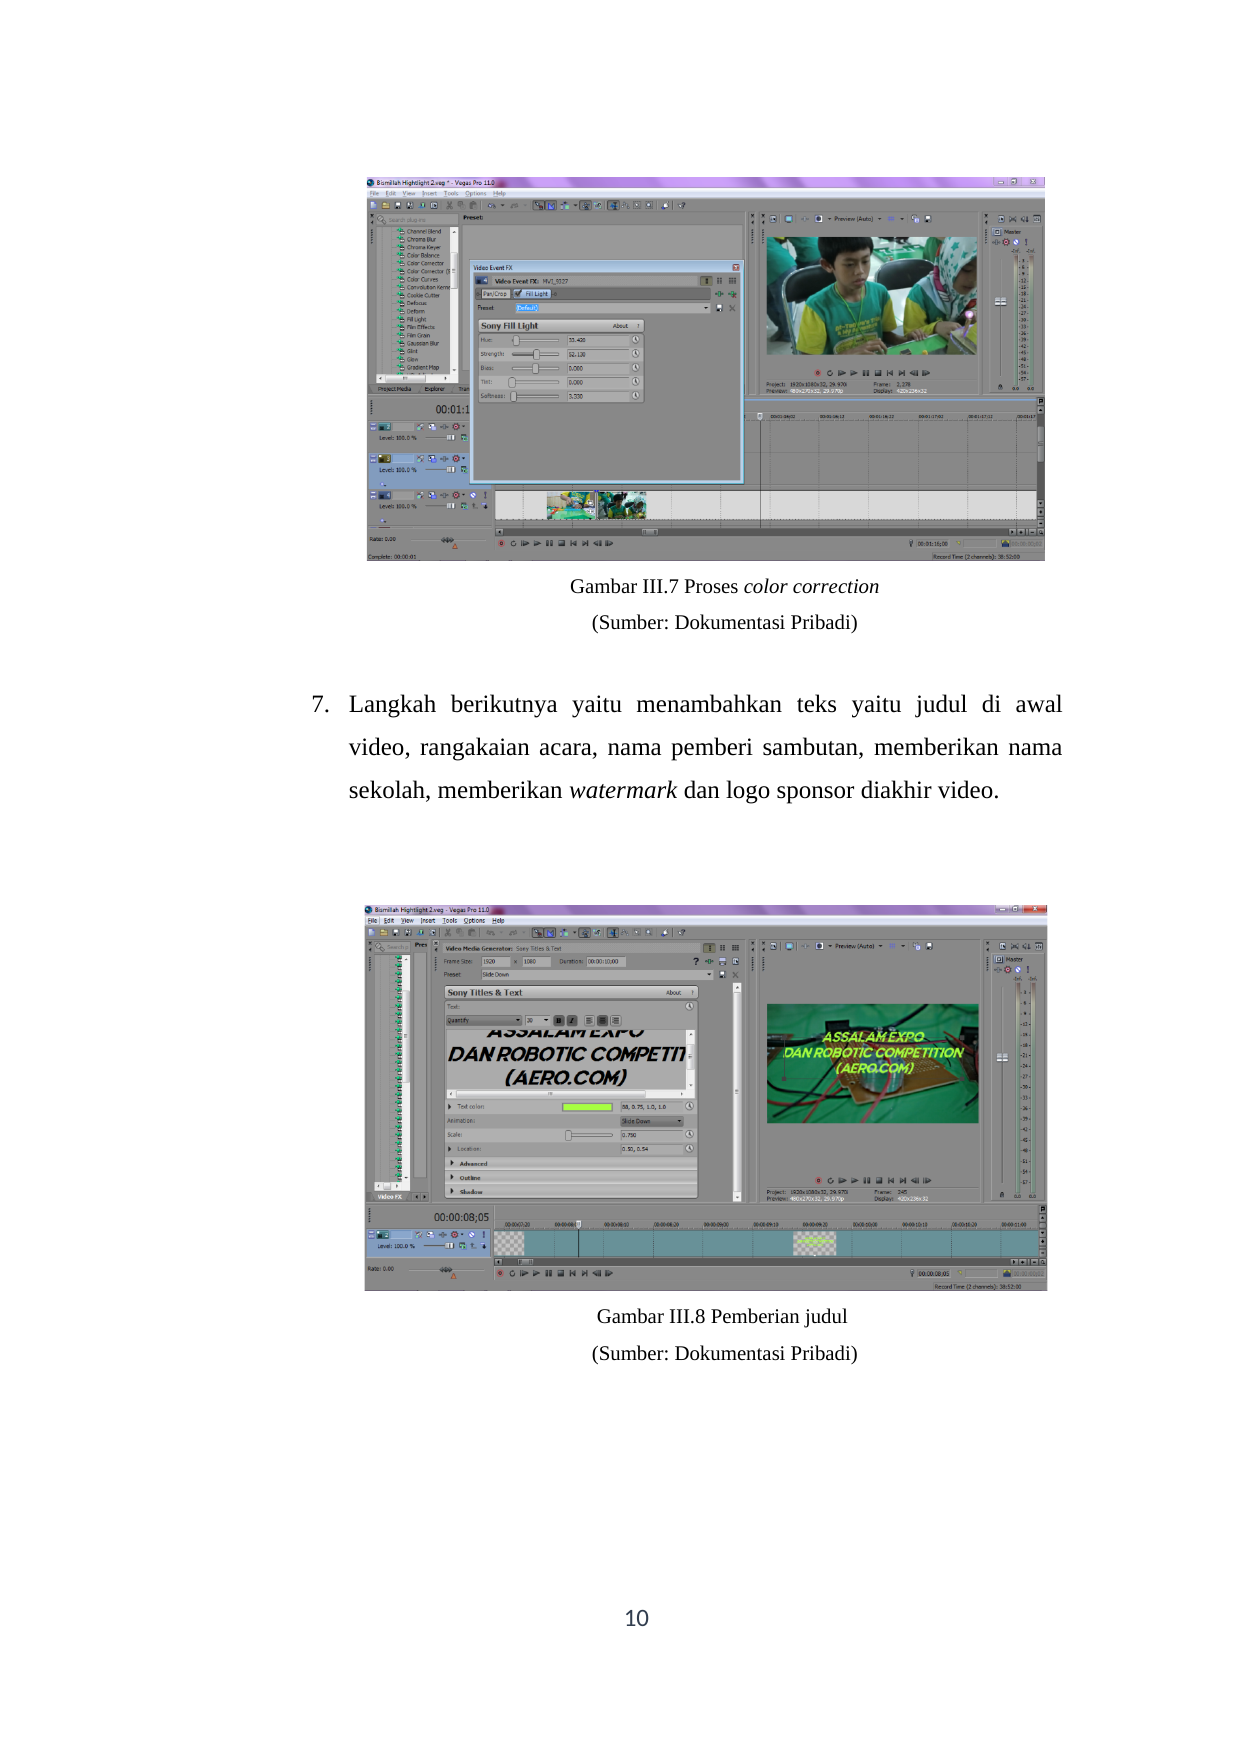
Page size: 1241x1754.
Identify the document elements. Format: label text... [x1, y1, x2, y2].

list Langkah berikutnya yaitu menambahkan teks yaitu judul di awal video, rangakaian acara, nama pemberi sambutan, memberikan nama sekolah, memberikan watermark dan logo sponsor diakhir video. [311, 689, 1063, 804]
picture [366, 177, 1045, 561]
text Gambar III.8 Pemberian judul (Sumber: Dokumentasi Pribadi) [386, 1304, 1063, 1364]
text Gambar III.7 Proses color correction (Sumber: Dokumentasi Pribadi) [386, 574, 1063, 634]
picture [364, 905, 1048, 1291]
